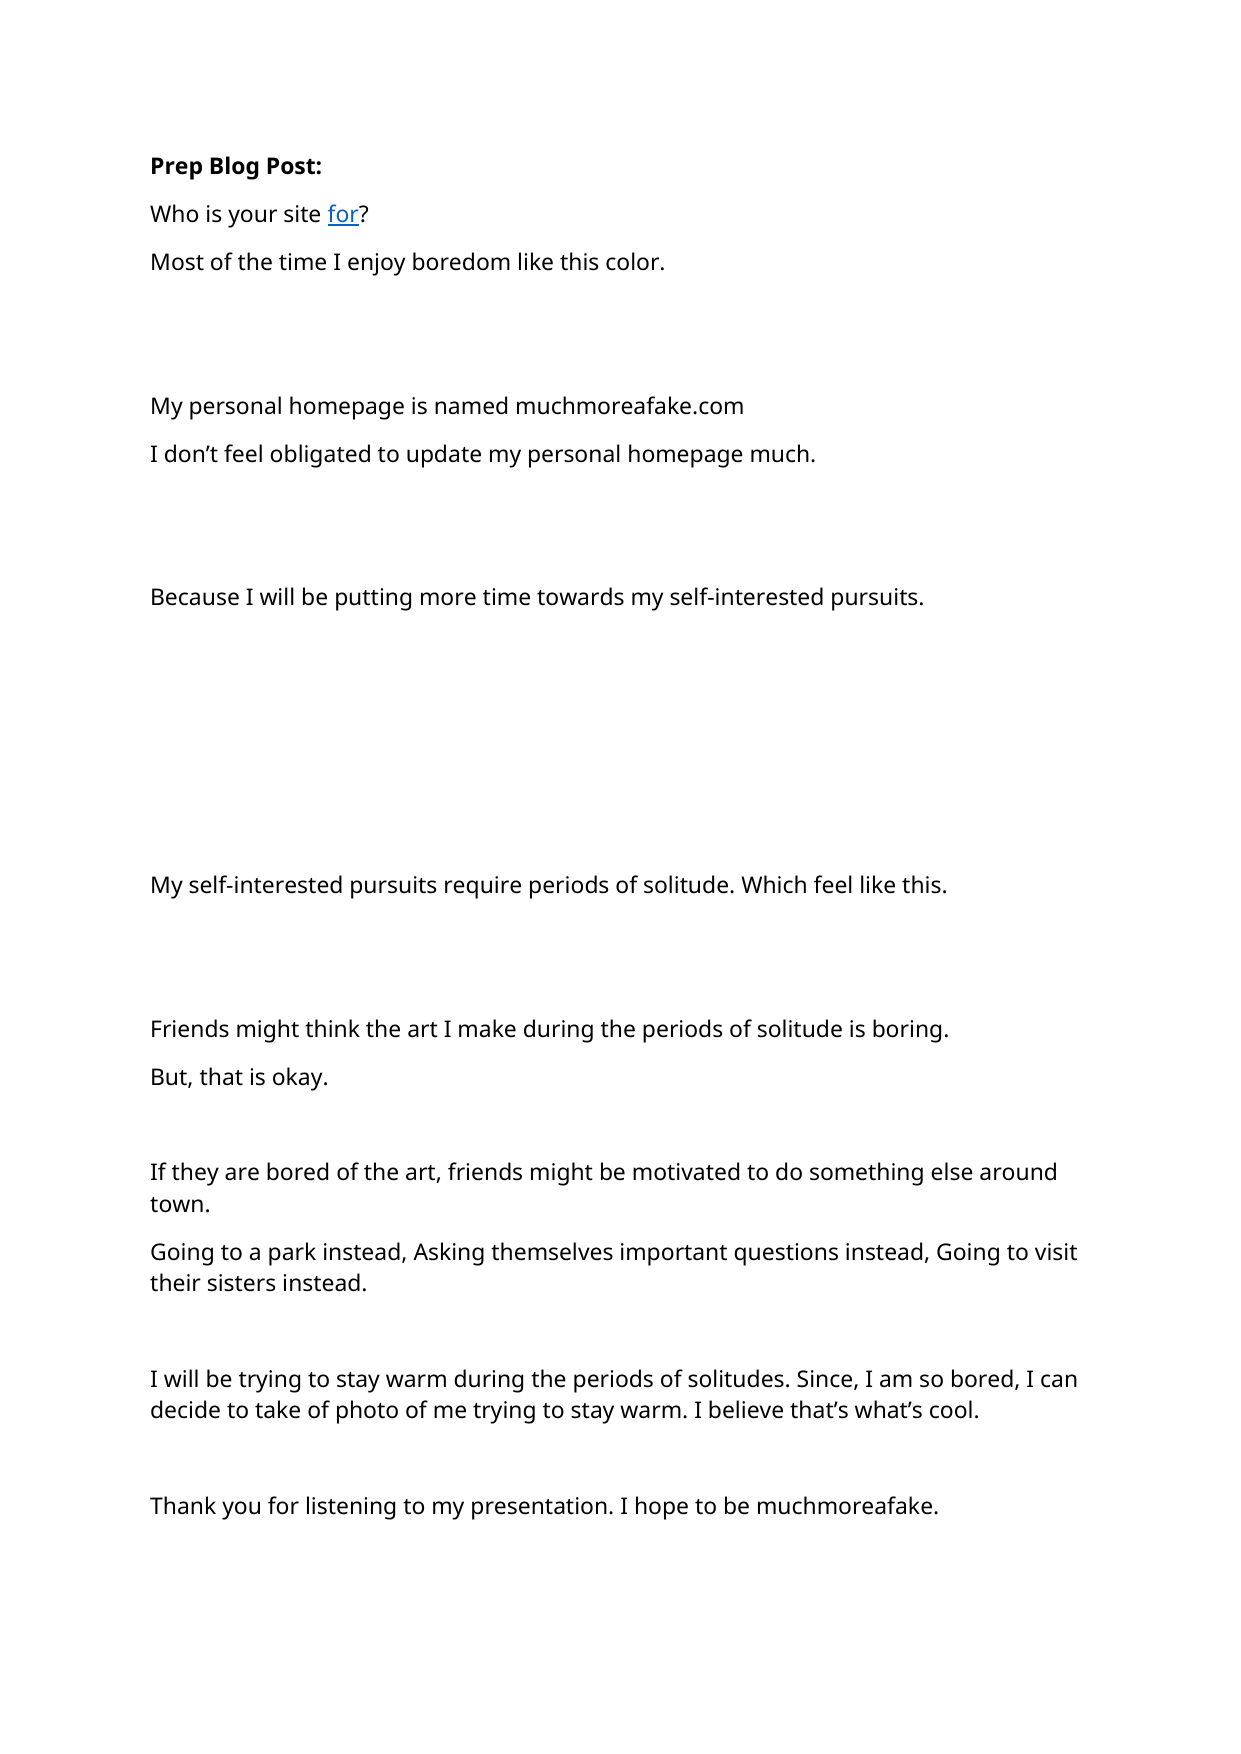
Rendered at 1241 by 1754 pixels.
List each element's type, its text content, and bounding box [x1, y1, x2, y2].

text My self-interested pursuits require periods of solitude. Which feel like this. [150, 869, 1090, 900]
text But, that is okay. [150, 1060, 1090, 1092]
text Prep Blog Post: [150, 150, 1090, 181]
text Friends might think the art I make during the periods of solitude is boring. [150, 1012, 1090, 1044]
text Most of the time I enjoy boredom like this color. [150, 246, 1090, 277]
text I don’t feel obligated to update my personal homepage much. [150, 437, 1090, 469]
text Going to a park instead, Asking themselves important questions instead, Going to visit their sisters instead. [150, 1235, 1090, 1298]
text I will be trying to stay warm during the periods of solitudes. Since, I am so bored, I can decide to take of photo of me trying to stay warm. I believe that’s what’s cool. [150, 1362, 1090, 1425]
text Because I will be putting more time towards my self-interested pursuits. [150, 581, 1090, 612]
text Thank you for listening to my presentation. I hope to be muchmoreafake. [150, 1489, 1090, 1521]
text If they are bored of the art, friends might be motivated to do something else around town. [150, 1156, 1090, 1219]
text My personal homepage is named muchmoreafake.com [150, 389, 1090, 421]
text Who is your site for? [150, 198, 1090, 229]
